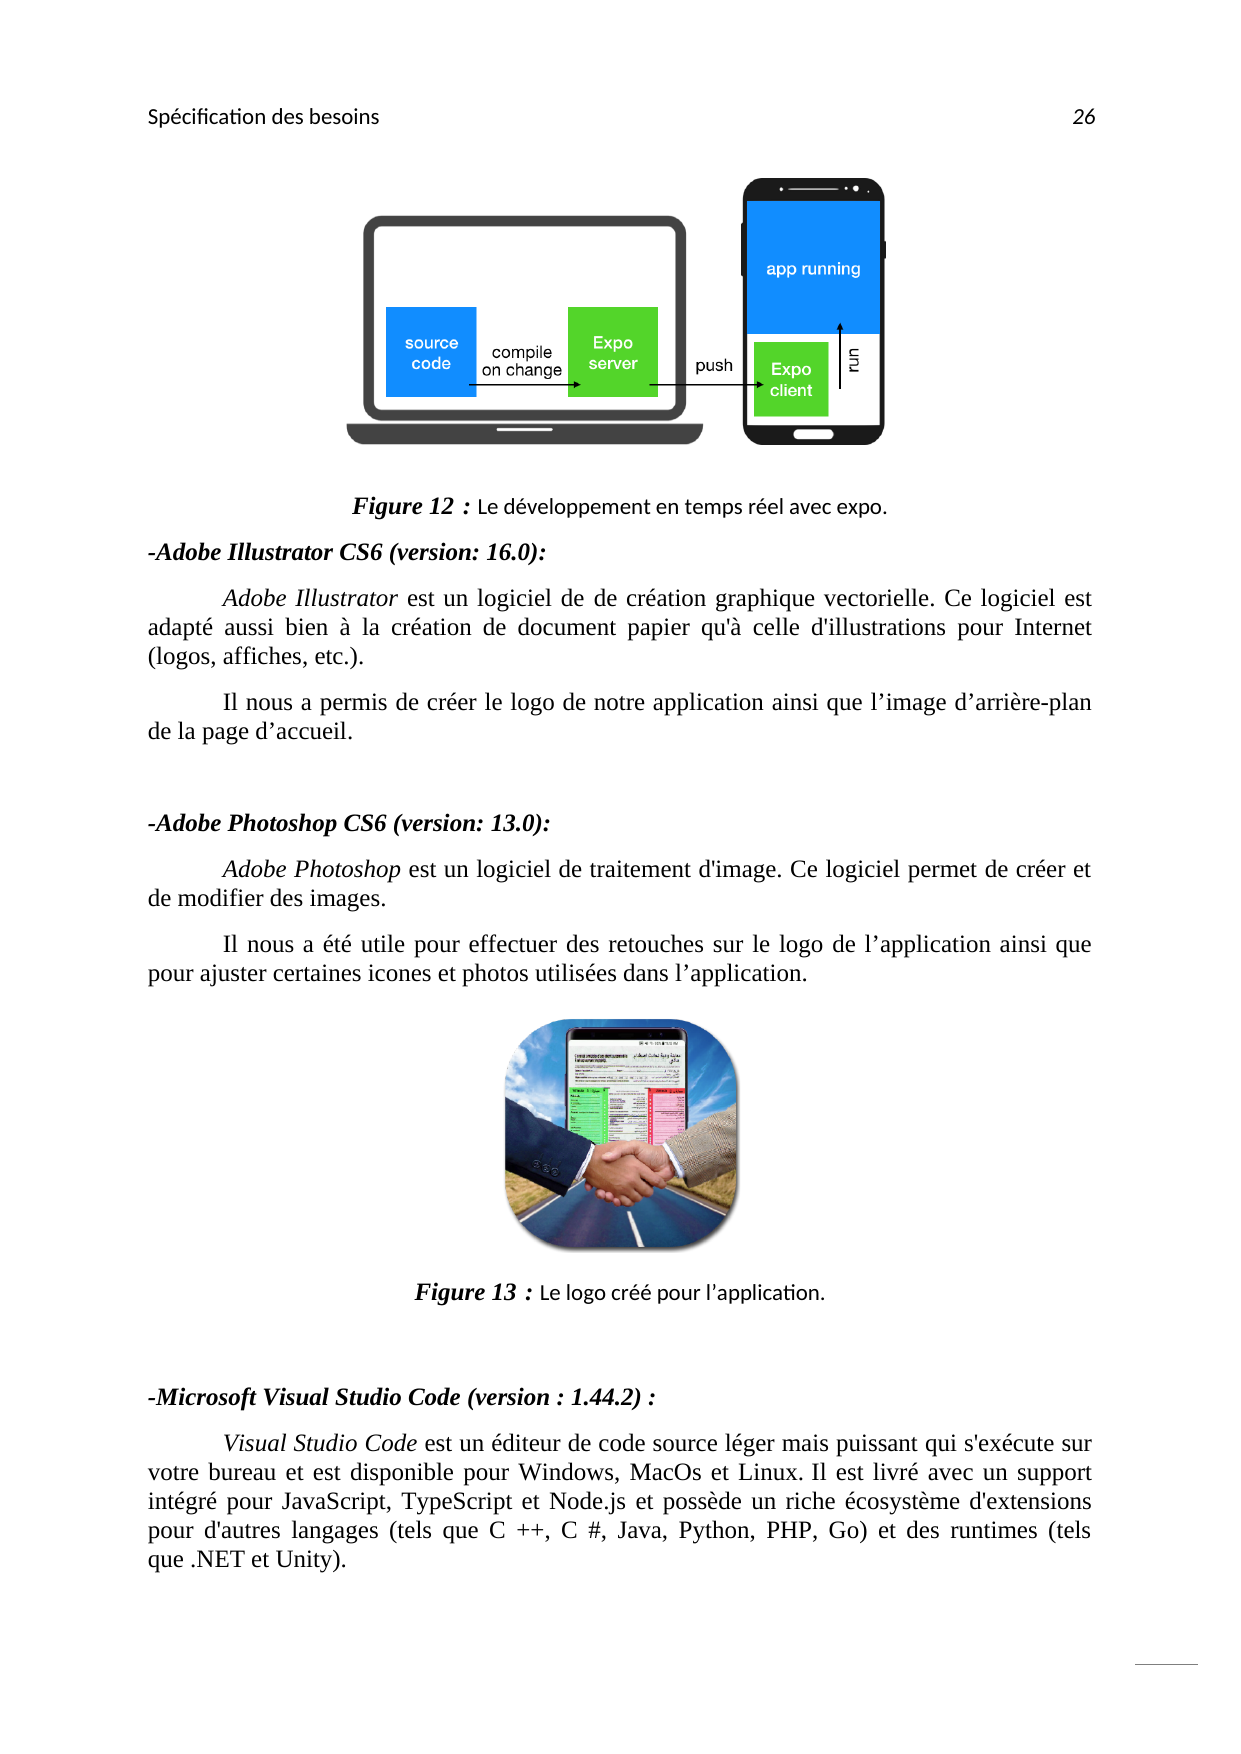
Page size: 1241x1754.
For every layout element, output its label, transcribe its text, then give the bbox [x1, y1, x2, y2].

text -Adobe Illustrator CS6 (version: 16.0): [148, 537, 1093, 566]
text Figure 13 : Le logo créé pour l’application. [148, 1277, 1093, 1307]
text Il nous a permis de créer le logo de notre application ainsi que l’image d’arrière-plan de la page d’accueil. [148, 687, 1093, 745]
picture [499, 1011, 741, 1253]
text -Adobe Photoshop CS6 (version: 13.0): [148, 808, 1093, 837]
text Visual Studio Code est un éditeur de code source léger mais puissant qui s'exécute sur votre bureau et est disponible pour Windows, MacOs et Linux. Il est livré avec un support intégré pour JavaScript, TypeScript et Node.js et possède un riche écosystème d'extensions pour d'autres langages (tels que C ++, C #, Java, Python, PHP, Go) et des runtimes (tels que .NET et Unity). [148, 1427, 1093, 1573]
text Adobe Illustrator est un logiciel de de création graphique vectorielle. Ce logiciel est adapté aussi bien à la création de document papier qu'à celle d'illustrations pour Internet (logos, affiches, etc.). [148, 583, 1093, 670]
text Adobe Photoshop est un logiciel de traitement d'image. Ce logiciel permet de créer et de modifier des images. [148, 853, 1093, 912]
text Figure 12 : Le développement en temps réel avec expo. [148, 491, 1093, 520]
text -Microsoft Visual Studio Code (version : 1.44.2) : [148, 1382, 1093, 1411]
text Il nous a été utile pour effectuer des retouches sur le logo de l’application ainsi que pour ajuster certaines icones et photos utilisées dans l’application. [148, 928, 1093, 987]
picture [346, 147, 894, 467]
